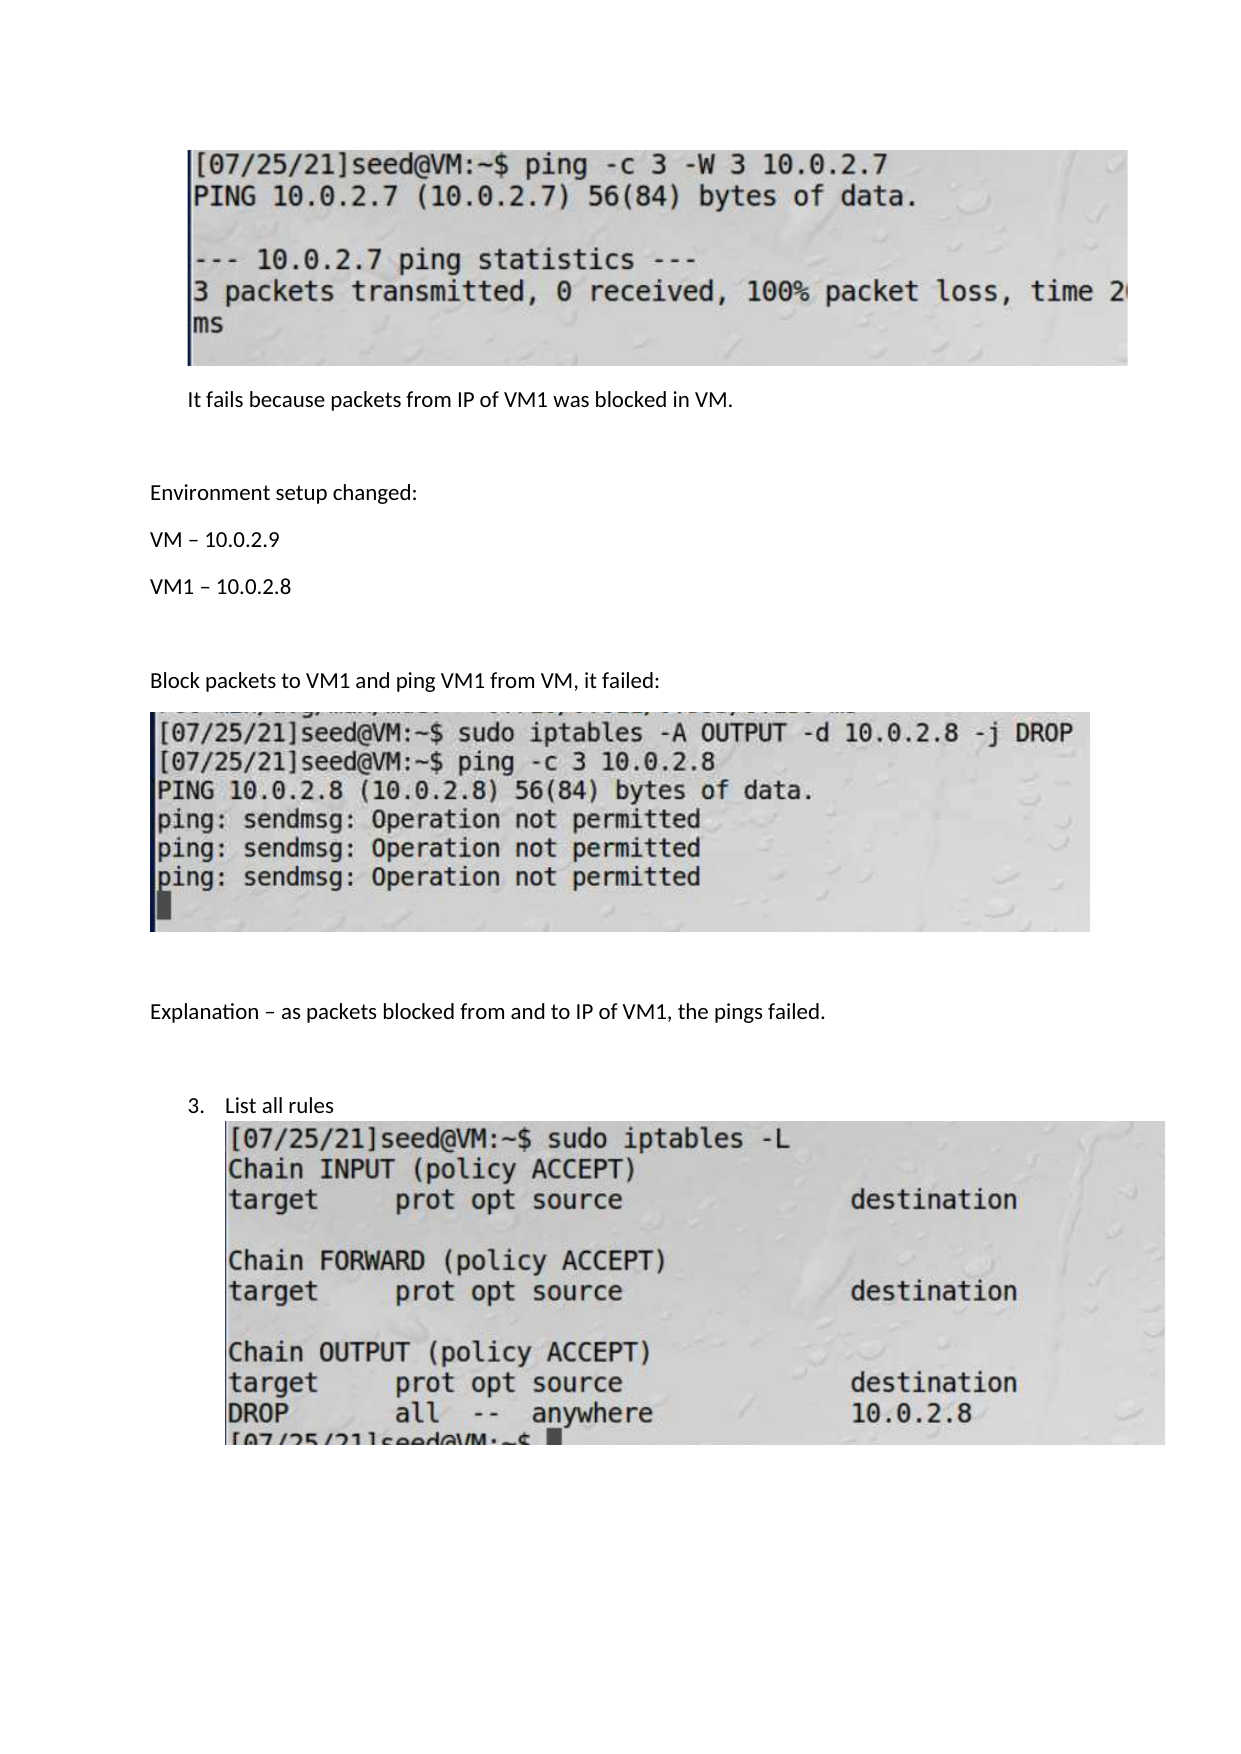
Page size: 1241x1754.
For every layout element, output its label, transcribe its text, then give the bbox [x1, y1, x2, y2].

text Environment setup changed: [150, 478, 1090, 506]
picture [150, 712, 1091, 932]
text It fails because packets from IP of VM1 was blocked in VM. [187, 385, 1090, 413]
text Block packets to VM1 and ping VM1 from VM, it failed: [150, 666, 1090, 694]
list List all rules [187, 1091, 1090, 1119]
text Explanation – as packets blocked from and to IP of VM1, the pings failed. [150, 997, 1090, 1025]
text VM1 – 10.0.2.8 [150, 572, 1090, 600]
picture [187, 150, 1128, 366]
text VM – 10.0.2.9 [150, 525, 1090, 553]
picture [225, 1121, 1166, 1445]
